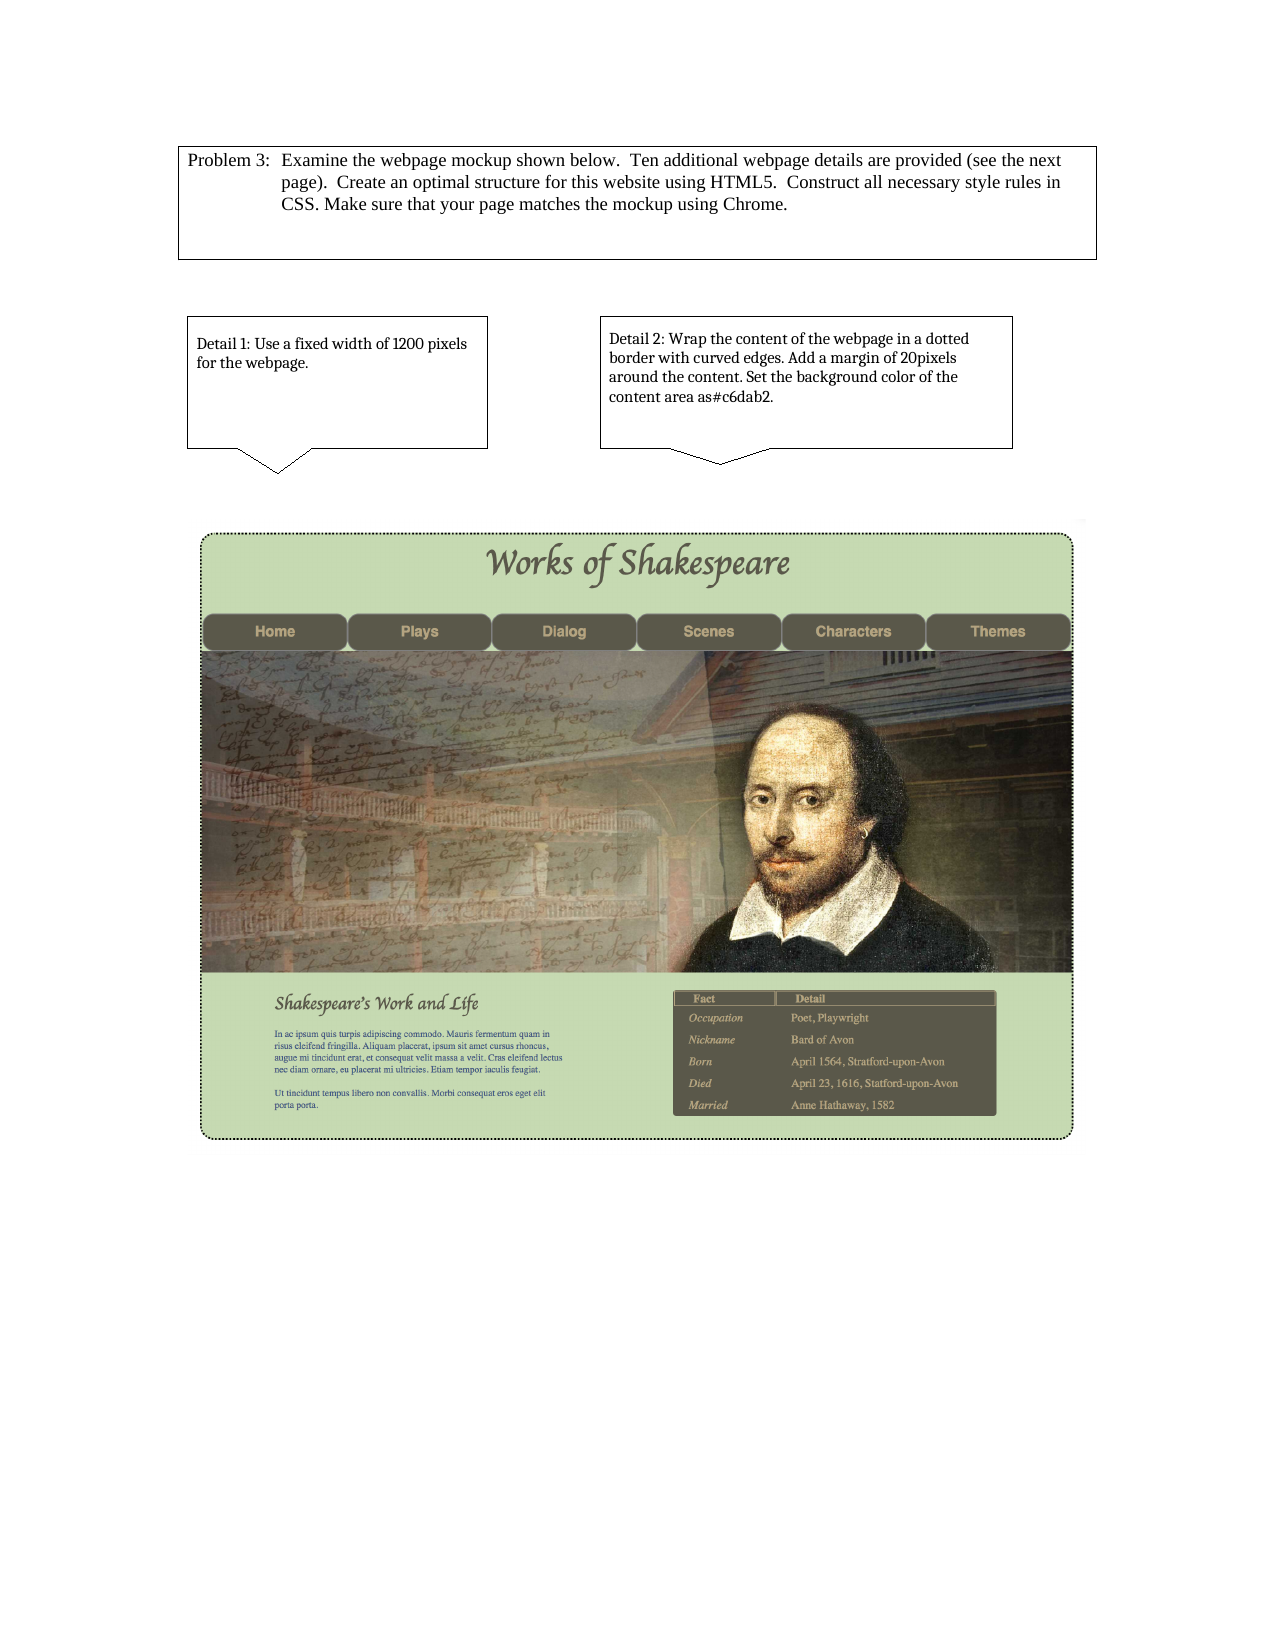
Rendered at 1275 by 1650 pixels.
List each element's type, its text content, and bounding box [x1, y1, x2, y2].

picture [187, 519, 1086, 1155]
text Problem 3: Examine the webpage mockup shown below. Ten additional webpage details are provided (see the next page). Create an optimal structure for this website using HTML5. Construct all necessary style rules in CSS. Make sure that your page matches the mockup using Chrome. [179, 147, 1096, 214]
